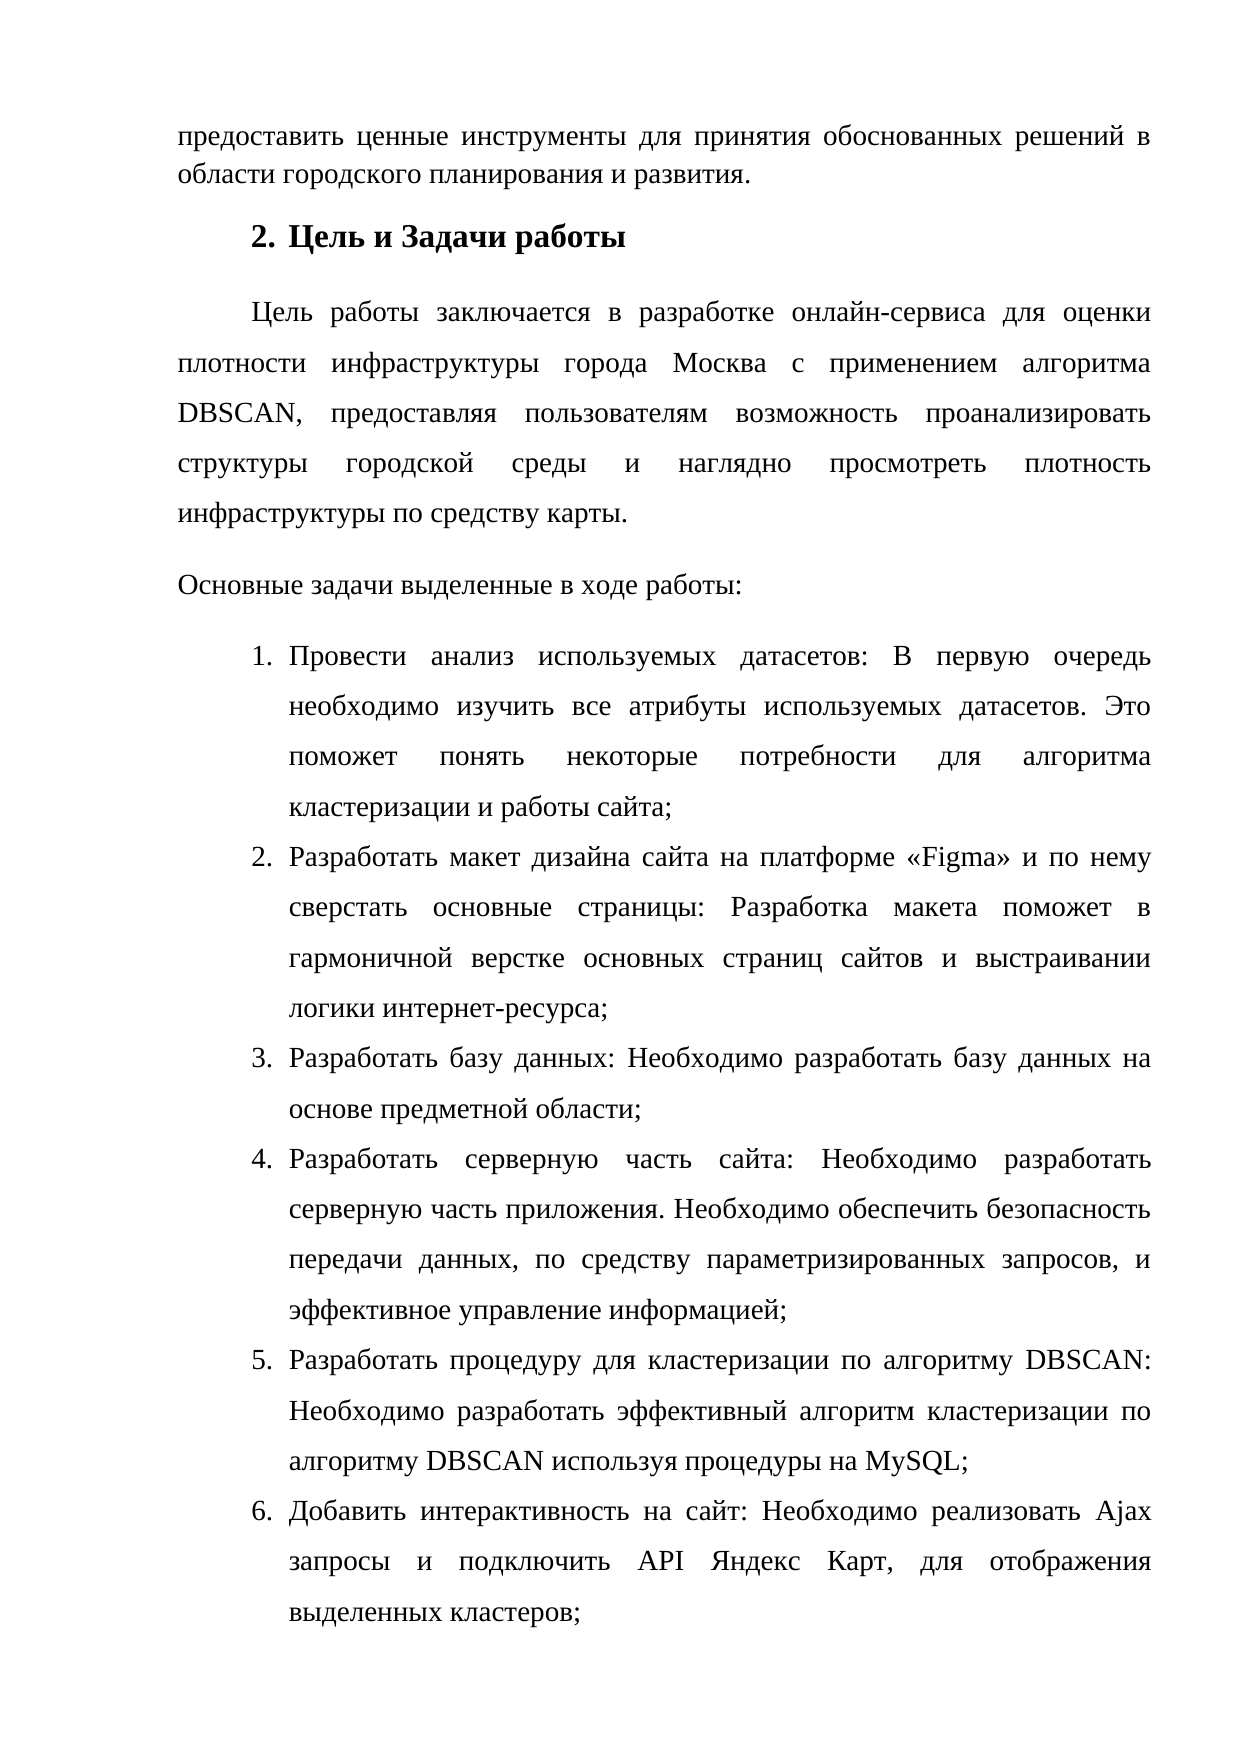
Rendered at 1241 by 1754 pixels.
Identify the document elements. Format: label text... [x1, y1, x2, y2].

list Провести анализ используемых датасетов: В первую очередь необходимо изучить все атрибуты используемых датасетов. Это поможет понять некоторые потребности для алгоритма кластеризации и работы сайта; [251, 638, 1152, 822]
text Цель работы заключается в разработке онлайн-сервиса для оценки плотности инфраструктуры города Москва с применением алгоритма DBSCAN, предоставляя пользователям возможность проанализировать структуры городской среды и наглядно просмотреть плотность инфраструктуры по средству карты. [177, 294, 1152, 529]
list Добавить интерактивность на сайт: Необходимо реализовать Ajax запросы и подключить API Яндекс Карт, для отображения выделенных кластеров; [251, 1493, 1152, 1627]
text Основные задачи выделенные в ходе работы: [177, 567, 1152, 600]
list Цель и Задачи работы [251, 216, 1152, 254]
list Разработать процедуру для кластеризации по алгоритму DBSCAN: Необходимо разработать эффективный алгоритм кластеризации по алгоритму DBSCAN используя процедуры на MySQL; [251, 1342, 1152, 1476]
list Разработать макет дизайна сайта на платформе «Figma» и по нему сверстать основные страницы: Разработка макета поможет в гармоничной верстке основных страниц сайтов и выстраивании логики интернет-ресурса; [251, 839, 1152, 1024]
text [177, 118, 1152, 190]
list Разработать базу данных: Необходимо разработать базу данных на основе предметной области; [251, 1040, 1152, 1124]
list Разработать серверную часть сайта: Необходимо разработать серверную часть приложения. Необходимо обеспечить безопасность передачи данных, по средству параметризированных запросов, и эффективное управление информацией; [251, 1141, 1152, 1326]
